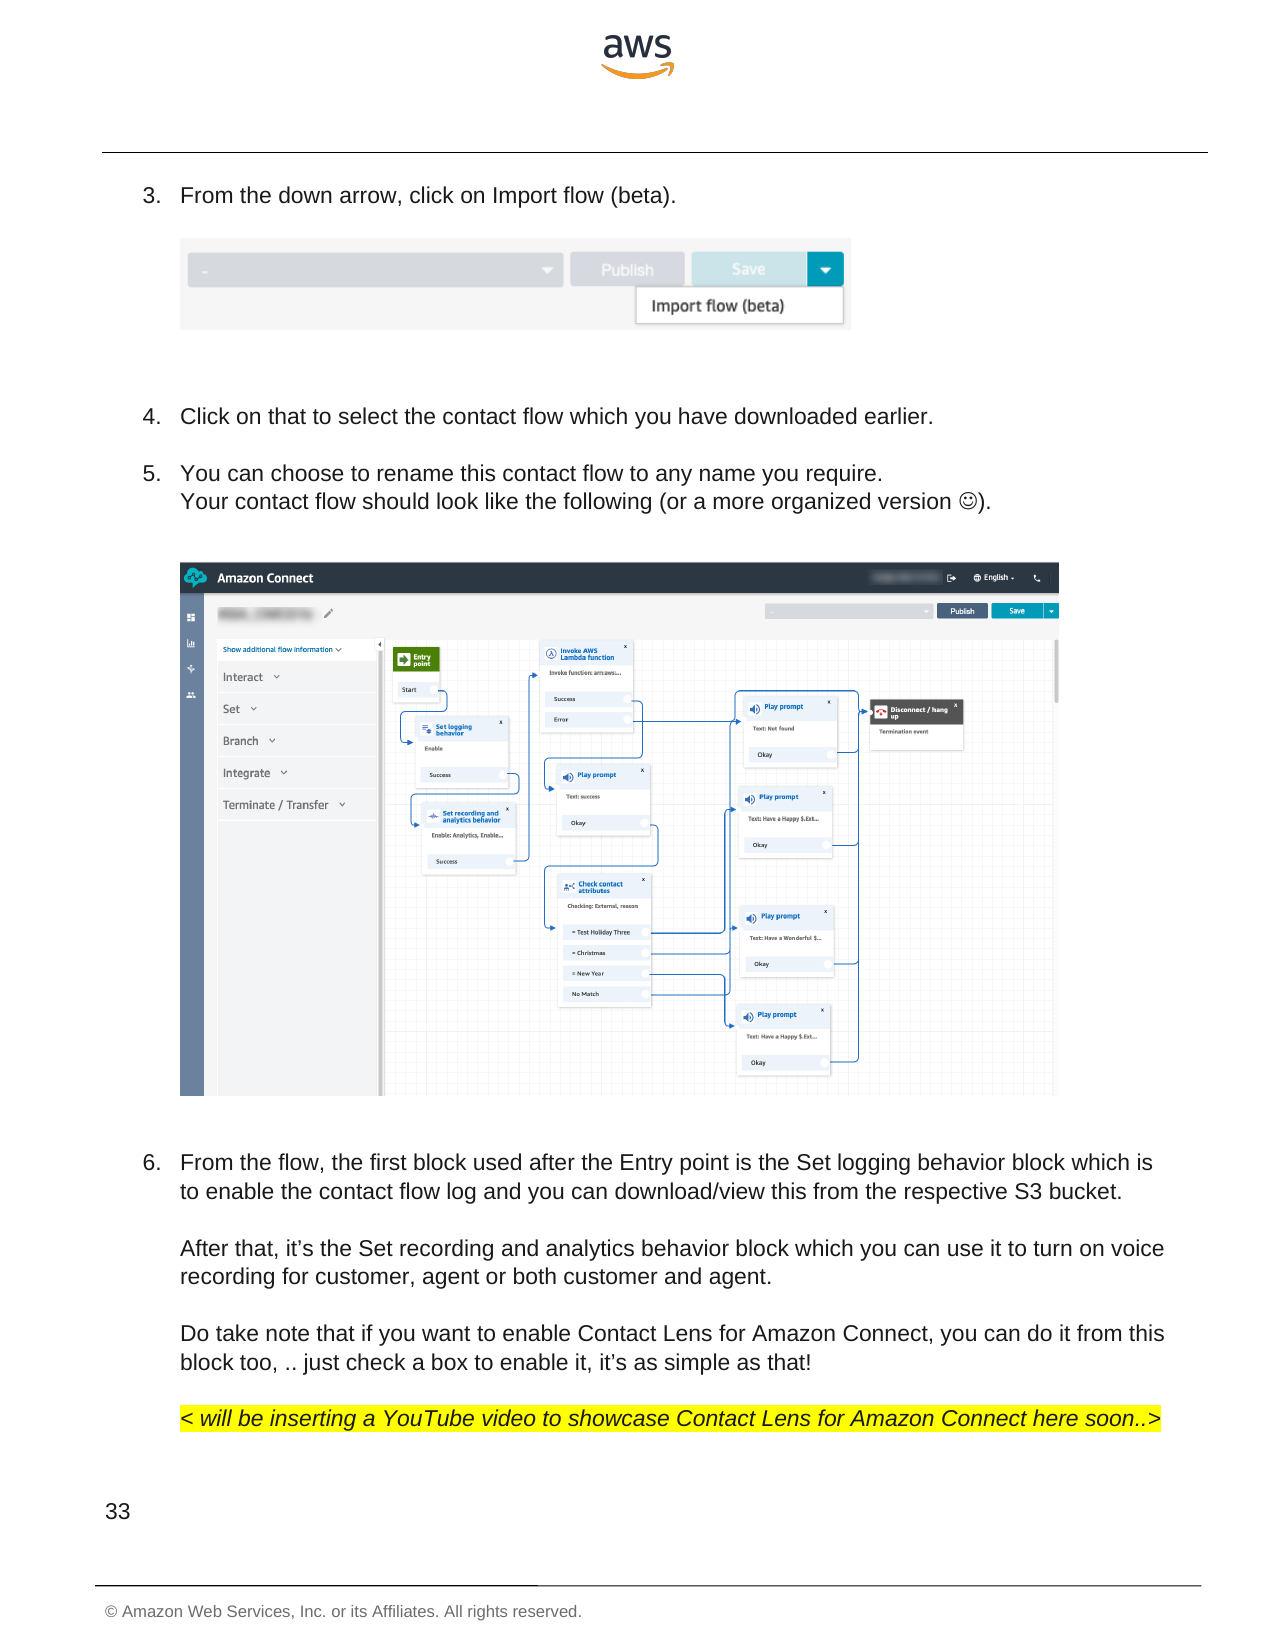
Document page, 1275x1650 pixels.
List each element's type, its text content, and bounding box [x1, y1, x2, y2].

picture [601, 35, 674, 79]
picture [180, 238, 852, 330]
list From the flow, the first block used after the Entry point is the Set logging behavior block which is to enable the contact flow log and you can download/view this from the respective S3 bucket. After that, it’s the Set recording and analytics behavior block which you can use it to turn on voice recording for customer, agent or both customer and agent. Do take note that if you want to enable Contact Lens for Amazon Connect, you can do it from this block too, .. just check a box to enable it, it’s as simple as that! < will be inserting a YouTube video to showcase Contact Lens for Amazon Connect here soon..> [142, 1149, 1170, 1460]
picture [180, 561, 1059, 1096]
list Click on that to select the contact flow which you have downloaded earlier. [142, 403, 1170, 458]
list You can choose to rename this contact flow to any name you require. Your contact flow should look like the following (or a more organized version ). [142, 460, 1170, 543]
